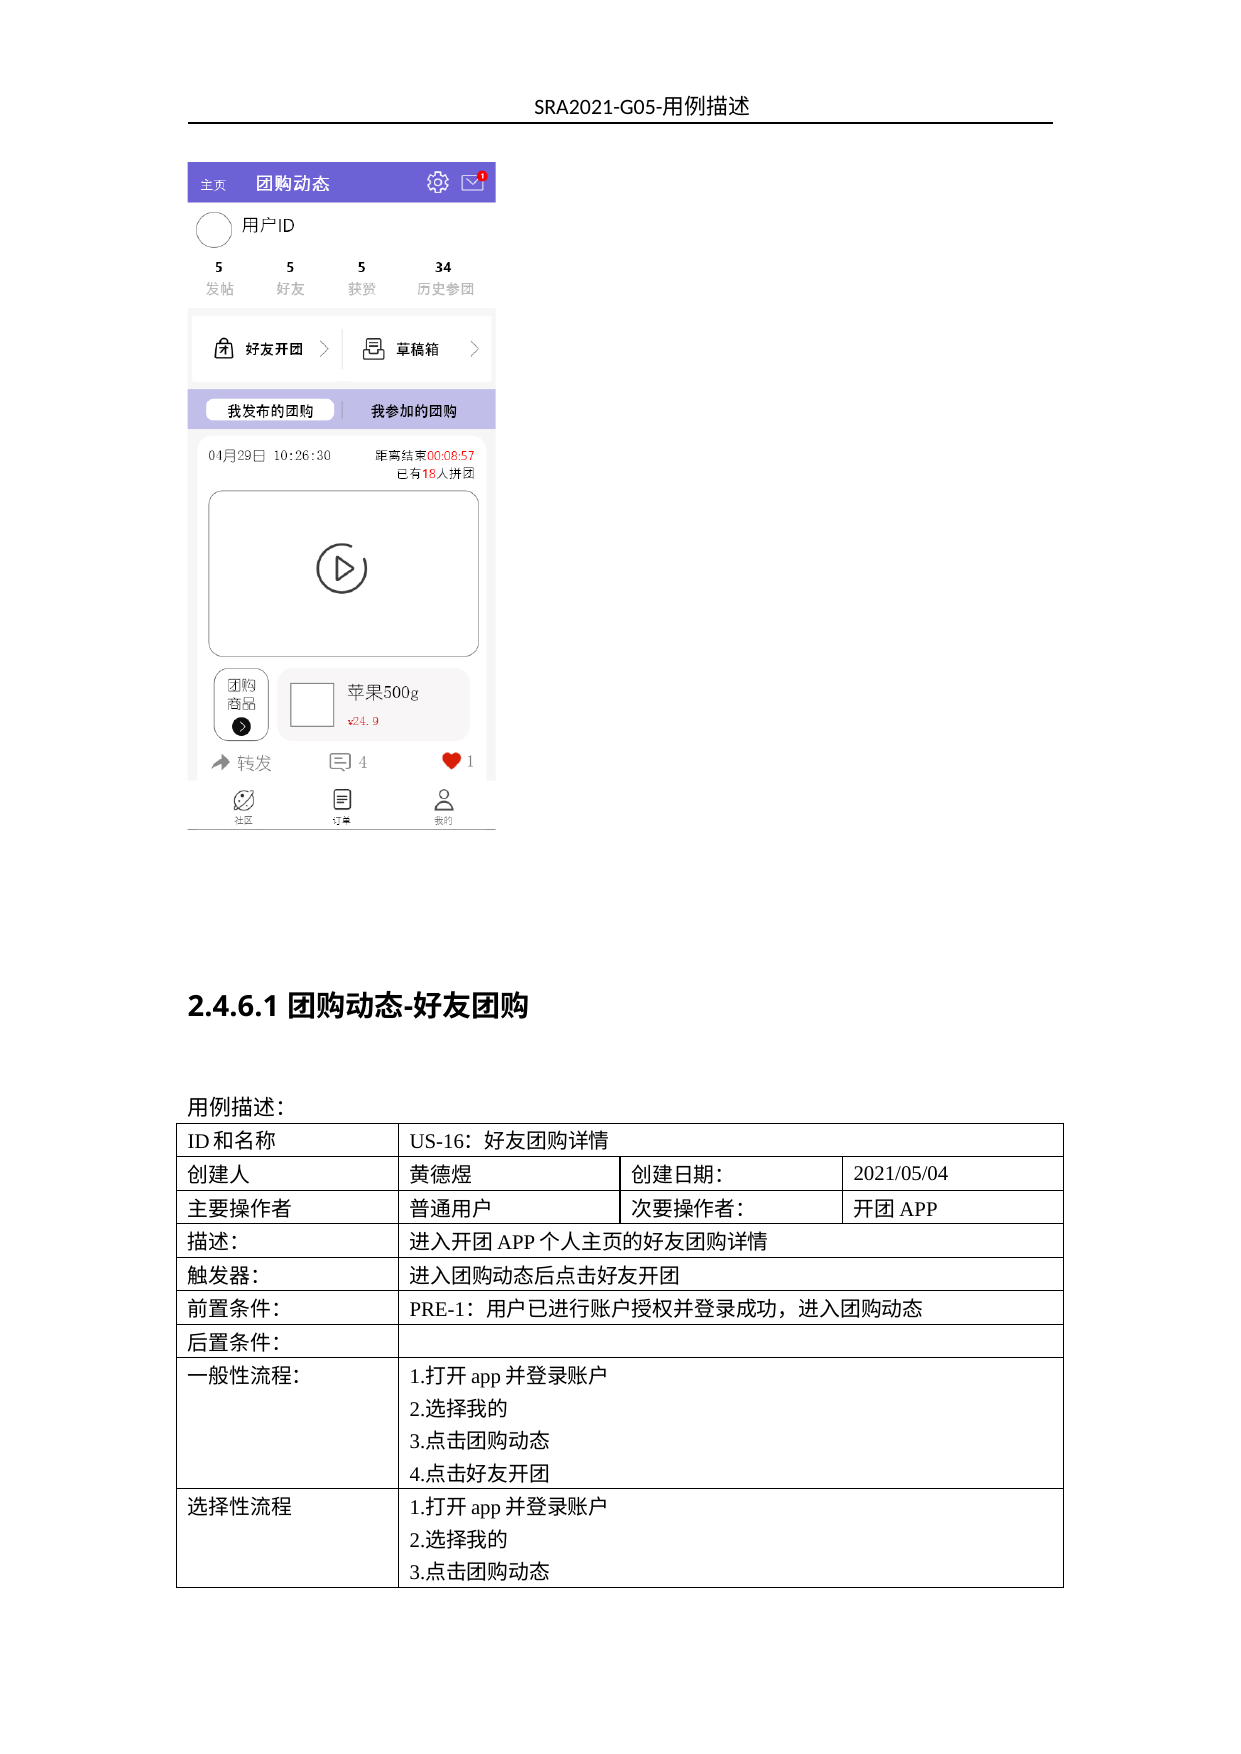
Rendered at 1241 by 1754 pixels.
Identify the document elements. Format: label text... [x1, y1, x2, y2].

table_cell PRE-1：用户已进行账户授权并登录成功，进入团购动态 [399, 1291, 1063, 1324]
table_cell 次要操作者： [621, 1191, 842, 1223]
table_cell 创建人 [177, 1157, 398, 1189]
table_cell 黄德煜 [399, 1157, 619, 1189]
table_cell 一般性流程： [177, 1358, 398, 1488]
text 用例描述： [187, 1090, 1053, 1122]
table_cell 普通用户 [399, 1191, 619, 1223]
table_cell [399, 1489, 1063, 1587]
table_cell 后置条件： [177, 1325, 398, 1357]
table_cell 描述： [177, 1224, 398, 1257]
picture [187, 162, 496, 830]
table_cell 前置条件： [177, 1291, 398, 1324]
table_cell 进入开团APP个人主页的好友团购详情 [399, 1224, 1063, 1257]
table_cell 选择性流程 [177, 1489, 398, 1587]
table_cell 1.打开app并登录账户 2.选择我的 3.点击团购动态 4.点击好友开团 [399, 1358, 1063, 1488]
table_cell 创建日期： [621, 1157, 842, 1189]
table_cell 主要操作者 [177, 1191, 398, 1223]
table_cell 进入团购动态后点击好友开团 [399, 1258, 1063, 1290]
table_header US-16：好友团购详情 [399, 1124, 1063, 1156]
subtitle 2.4.6.1 团购动态-好友团购 [187, 971, 1053, 1036]
table_header ID和名称 [177, 1124, 398, 1156]
table_cell 开团APP [843, 1191, 1063, 1223]
table_cell 2021/05/04 [843, 1157, 1063, 1189]
table_cell [399, 1325, 1063, 1357]
table_cell 触发器： [177, 1258, 398, 1290]
